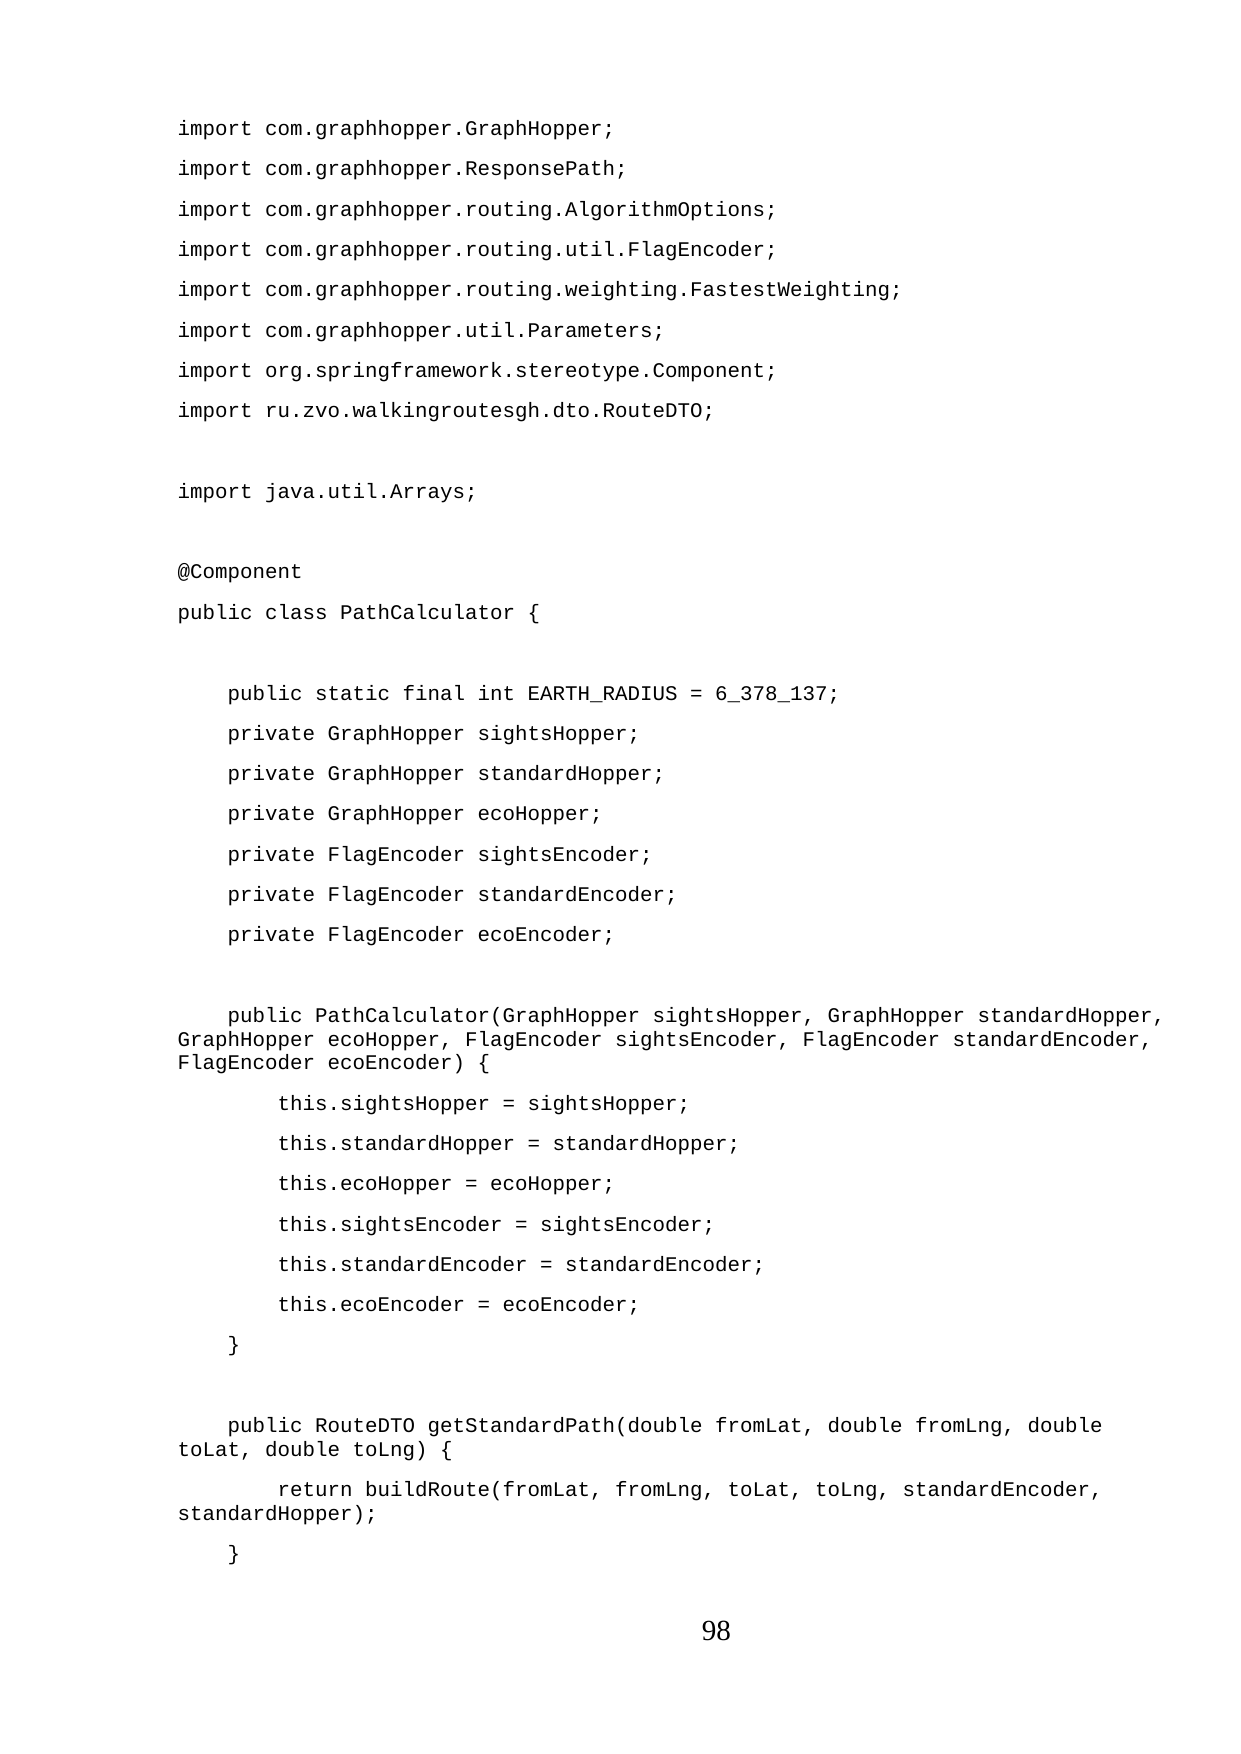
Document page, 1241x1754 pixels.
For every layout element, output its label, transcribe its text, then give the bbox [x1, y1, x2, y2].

text this.ecoEncoder = ecoEncoder; [177, 1294, 1181, 1318]
text this.sightsHopper = sightsHopper; [177, 1093, 1181, 1116]
text private FlagEncoder ecoEncoder; [177, 924, 1181, 948]
text private GraphHopper ecoHopper; [177, 803, 1181, 827]
text this.ecoHopper = ecoHopper; [177, 1173, 1181, 1197]
text private FlagEncoder sightsEncoder; [177, 844, 1181, 867]
text public PathCalculator(GraphHopper sightsHopper, GraphHopper standardHopper, GraphHopper ecoHopper, FlagEncoder sightsEncoder, FlagEncoder standardEncoder, FlagEncoder ecoEncoder) { [177, 1005, 1181, 1076]
text this.standardEncoder = standardEncoder; [177, 1254, 1181, 1277]
text return buildRoute(fromLat, fromLng, toLat, toLng, standardEncoder, standardHopper); [177, 1479, 1181, 1526]
text import com.graphhopper.routing.weighting.FastestWeighting; [177, 279, 1181, 303]
text import com.graphhopper.GraphHopper; [177, 118, 1181, 142]
text @Component [177, 562, 1181, 585]
text import ru.zvo.walkingroutesgh.dto.RouteDTO; [177, 400, 1181, 424]
text import com.graphhopper.ResponsePath; [177, 158, 1181, 182]
text import java.util.Arrays; [177, 481, 1181, 504]
text private GraphHopper sightsHopper; [177, 723, 1181, 746]
text private GraphHopper standardHopper; [177, 763, 1181, 787]
text public static final int EARTH_RADIUS = 6_378_137; [177, 682, 1181, 706]
text this.standardHopper = standardHopper; [177, 1133, 1181, 1157]
text import com.graphhopper.routing.util.FlagEncoder; [177, 239, 1181, 263]
text public RouteDTO getStandardPath(double fromLat, double fromLng, double toLat, double toLng) { [177, 1415, 1181, 1462]
text this.sightsEncoder = sightsEncoder; [177, 1213, 1181, 1237]
text private FlagEncoder standardEncoder; [177, 884, 1181, 908]
text } [177, 1543, 1181, 1567]
text } [177, 1334, 1181, 1358]
text public class PathCalculator { [177, 602, 1181, 626]
text import org.springframework.stereotype.Component; [177, 360, 1181, 384]
text import com.graphhopper.routing.AlgorithmOptions; [177, 199, 1181, 222]
text import com.graphhopper.util.Parameters; [177, 320, 1181, 343]
